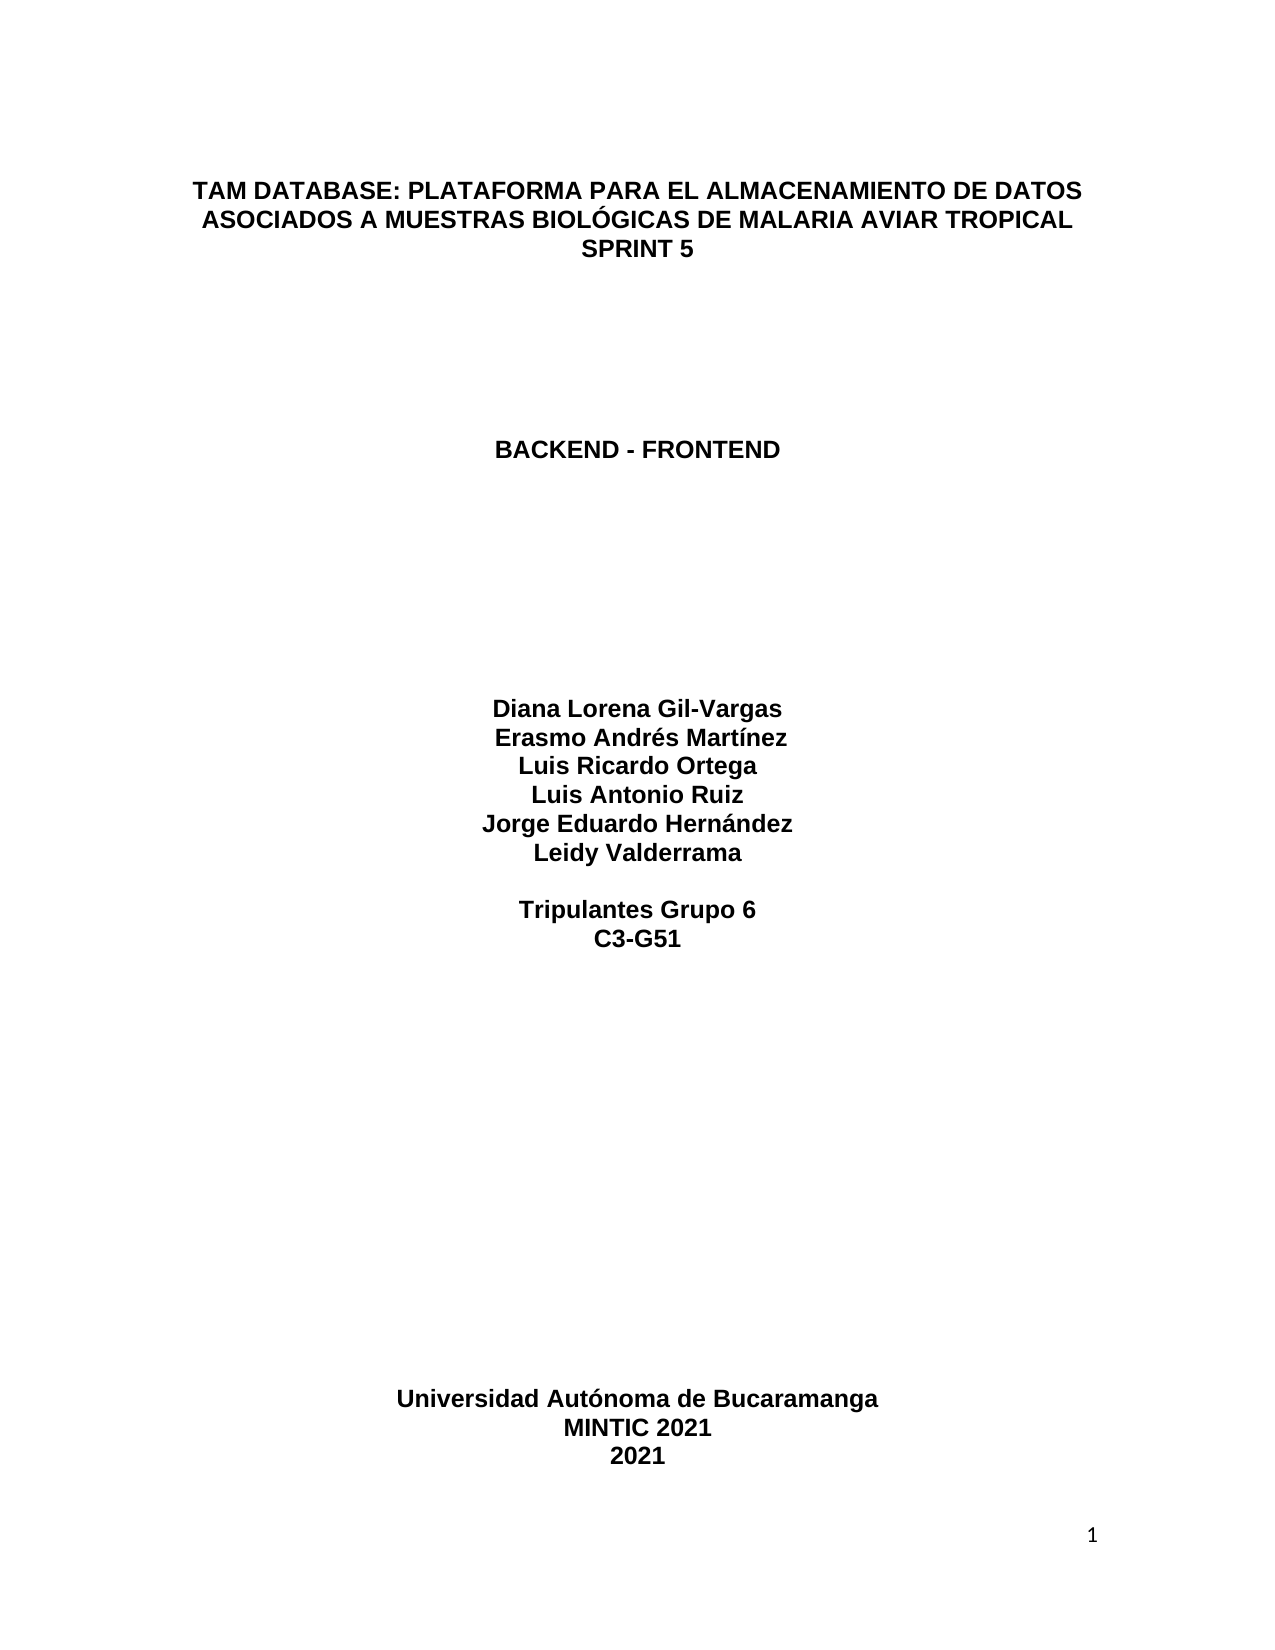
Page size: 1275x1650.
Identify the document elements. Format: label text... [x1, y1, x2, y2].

text Leidy Valderrama [177, 838, 1098, 866]
text Erasmo Andrés Martínez [177, 723, 1098, 751]
text 2021 [177, 1441, 1098, 1470]
text Diana Lorena Gil-Vargas [177, 694, 1098, 723]
text TAM DATABASE: PLATAFORMA PARA EL ALMACENAMIENTO DE DATOS ASOCIADOS A MUESTRAS BIOLÓGICAS DE MALARIA AVIAR TROPICAL [177, 176, 1098, 234]
text BACKEND - FRONTEND [177, 435, 1098, 464]
text Luis Antonio Ruiz [177, 780, 1098, 809]
text Jorge Eduardo Hernández [177, 809, 1098, 838]
text Universidad Autónoma de Bucaramanga [177, 1384, 1098, 1413]
text C3-G51 [177, 924, 1098, 953]
text Tripulantes Grupo 6 [177, 895, 1098, 924]
text MINTIC 2021 [177, 1413, 1098, 1441]
text SPRINT 5 [177, 234, 1098, 263]
text Luis Ricardo Ortega [177, 751, 1098, 780]
